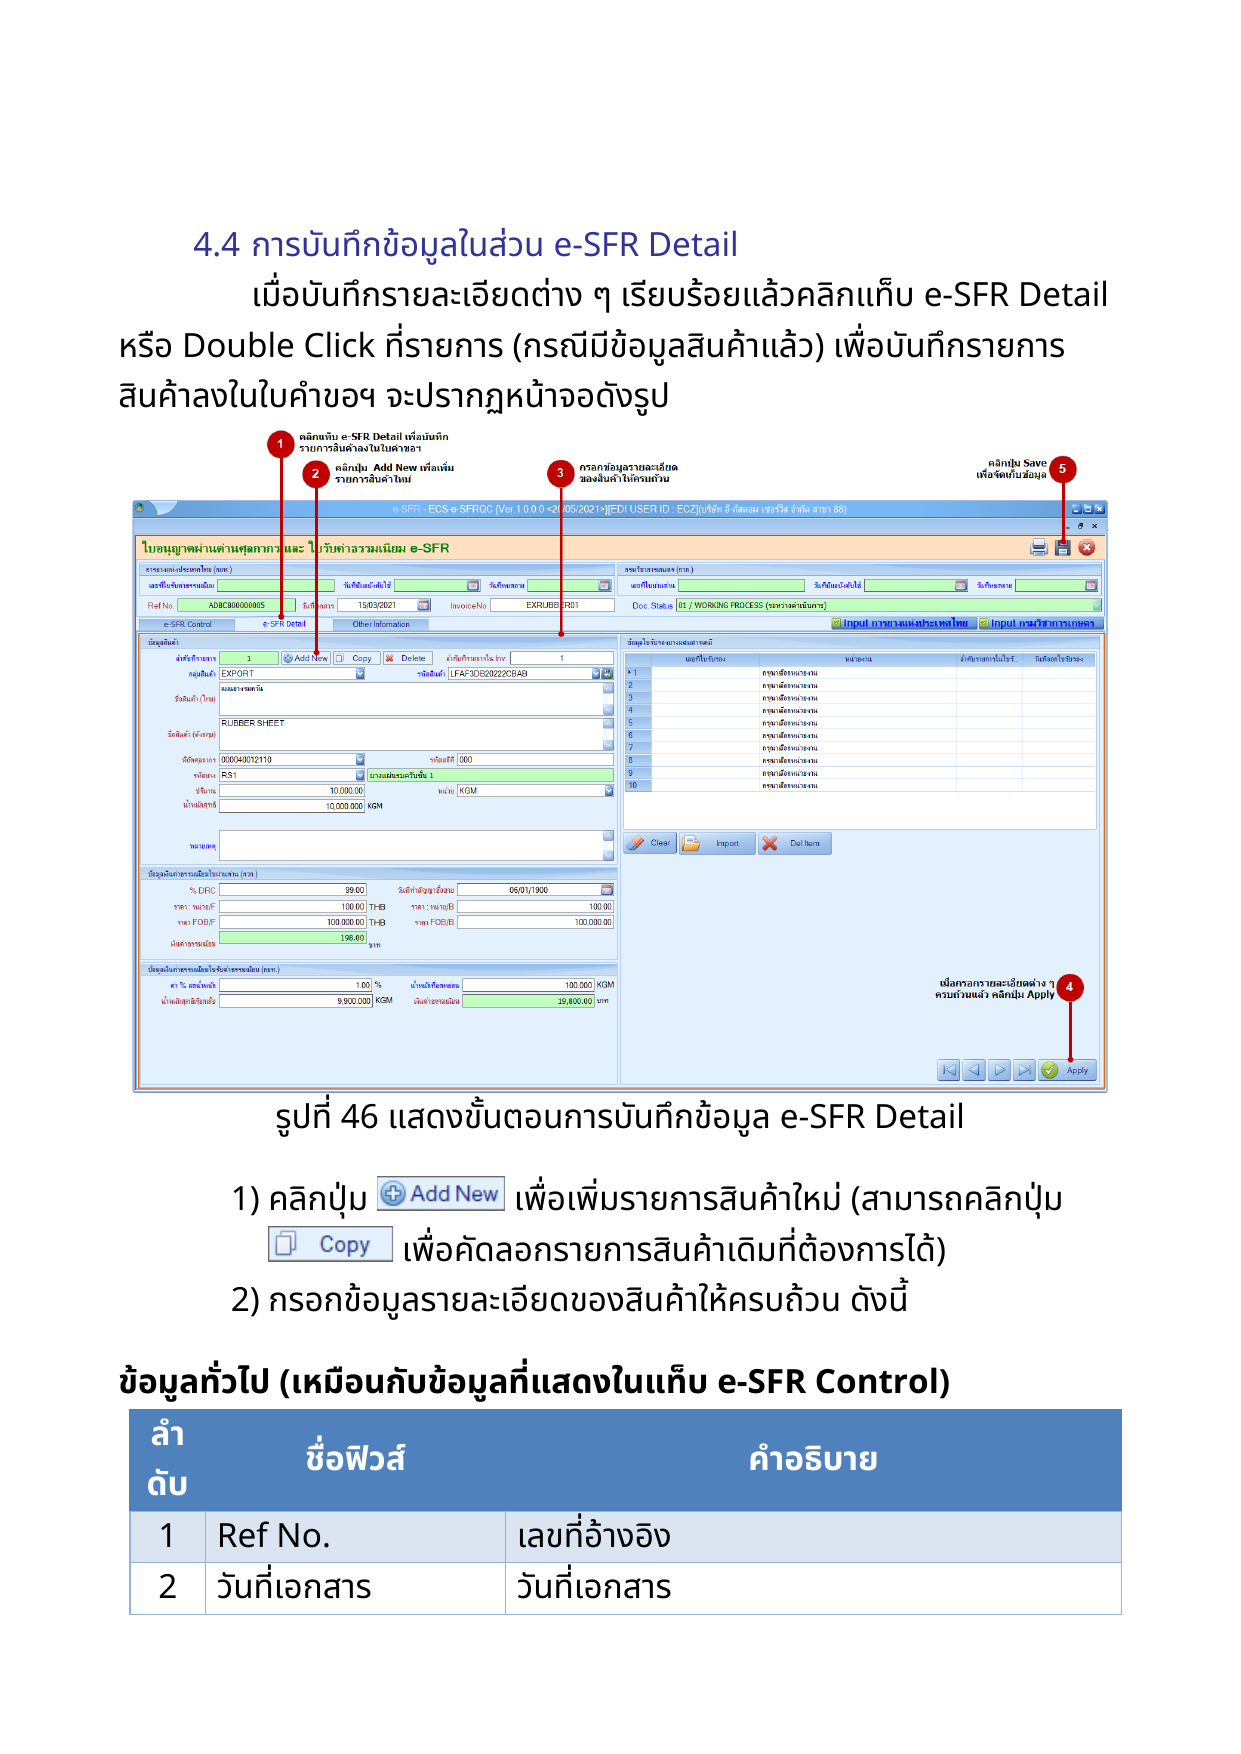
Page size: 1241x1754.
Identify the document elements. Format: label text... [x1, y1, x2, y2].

text รูปที่ 46 แสดงขั้นตอนการบันทึกข้อมูล e-SFR Detail [118, 1093, 1122, 1144]
table_cell วันที่เอกสาร [206, 1563, 505, 1613]
table_cell วันที่เอกสาร [506, 1563, 1121, 1613]
table_cell เลขที่อ้างอิง [506, 1512, 1121, 1562]
picture [377, 1176, 505, 1211]
picture [268, 1226, 394, 1262]
list คลิกปุ่ม เพื่อเพิ่มรายการสินค้าใหม่ (สามารถคลิกปุ่ม เพื่อคัดลอกรายการสินค้าเดิมที่ต้องการได้) [231, 1175, 1122, 1276]
table_header ชื่อฟิวส์ [206, 1410, 505, 1511]
table_cell 2 [131, 1563, 205, 1613]
text ข้อมูลทั่วไป (เหมือนกับข้อมูลที่แสดงในแท็บ e-SFR Control) [118, 1358, 1122, 1409]
table_header ลำดับ [131, 1410, 205, 1511]
subtitle การบันทึกข้อมูลในส่วน e-SFR Detail [193, 220, 1122, 271]
table_cell Ref No. [206, 1512, 505, 1562]
list กรอกข้อมูลรายละเอียดของสินค้าให้ครบถ้วน ดังนี้ [231, 1276, 1122, 1327]
table_header คำอธิบาย [506, 1410, 1121, 1511]
table_cell 1 [131, 1512, 205, 1562]
picture [132, 422, 1108, 1093]
text เมื่อบันทึกรายละเอียดต่าง ๆ เรียบร้อยแล้วคลิกแท็บ e-SFR Detail หรือ Double Click ที่รายการ (กรณีมีข้อมูลสินค้าแล้ว) เพื่อบันทึกรายการสินค้าลงในใบคำขอฯ จะปรากฏหน้าจอดังรูป [118, 271, 1122, 423]
